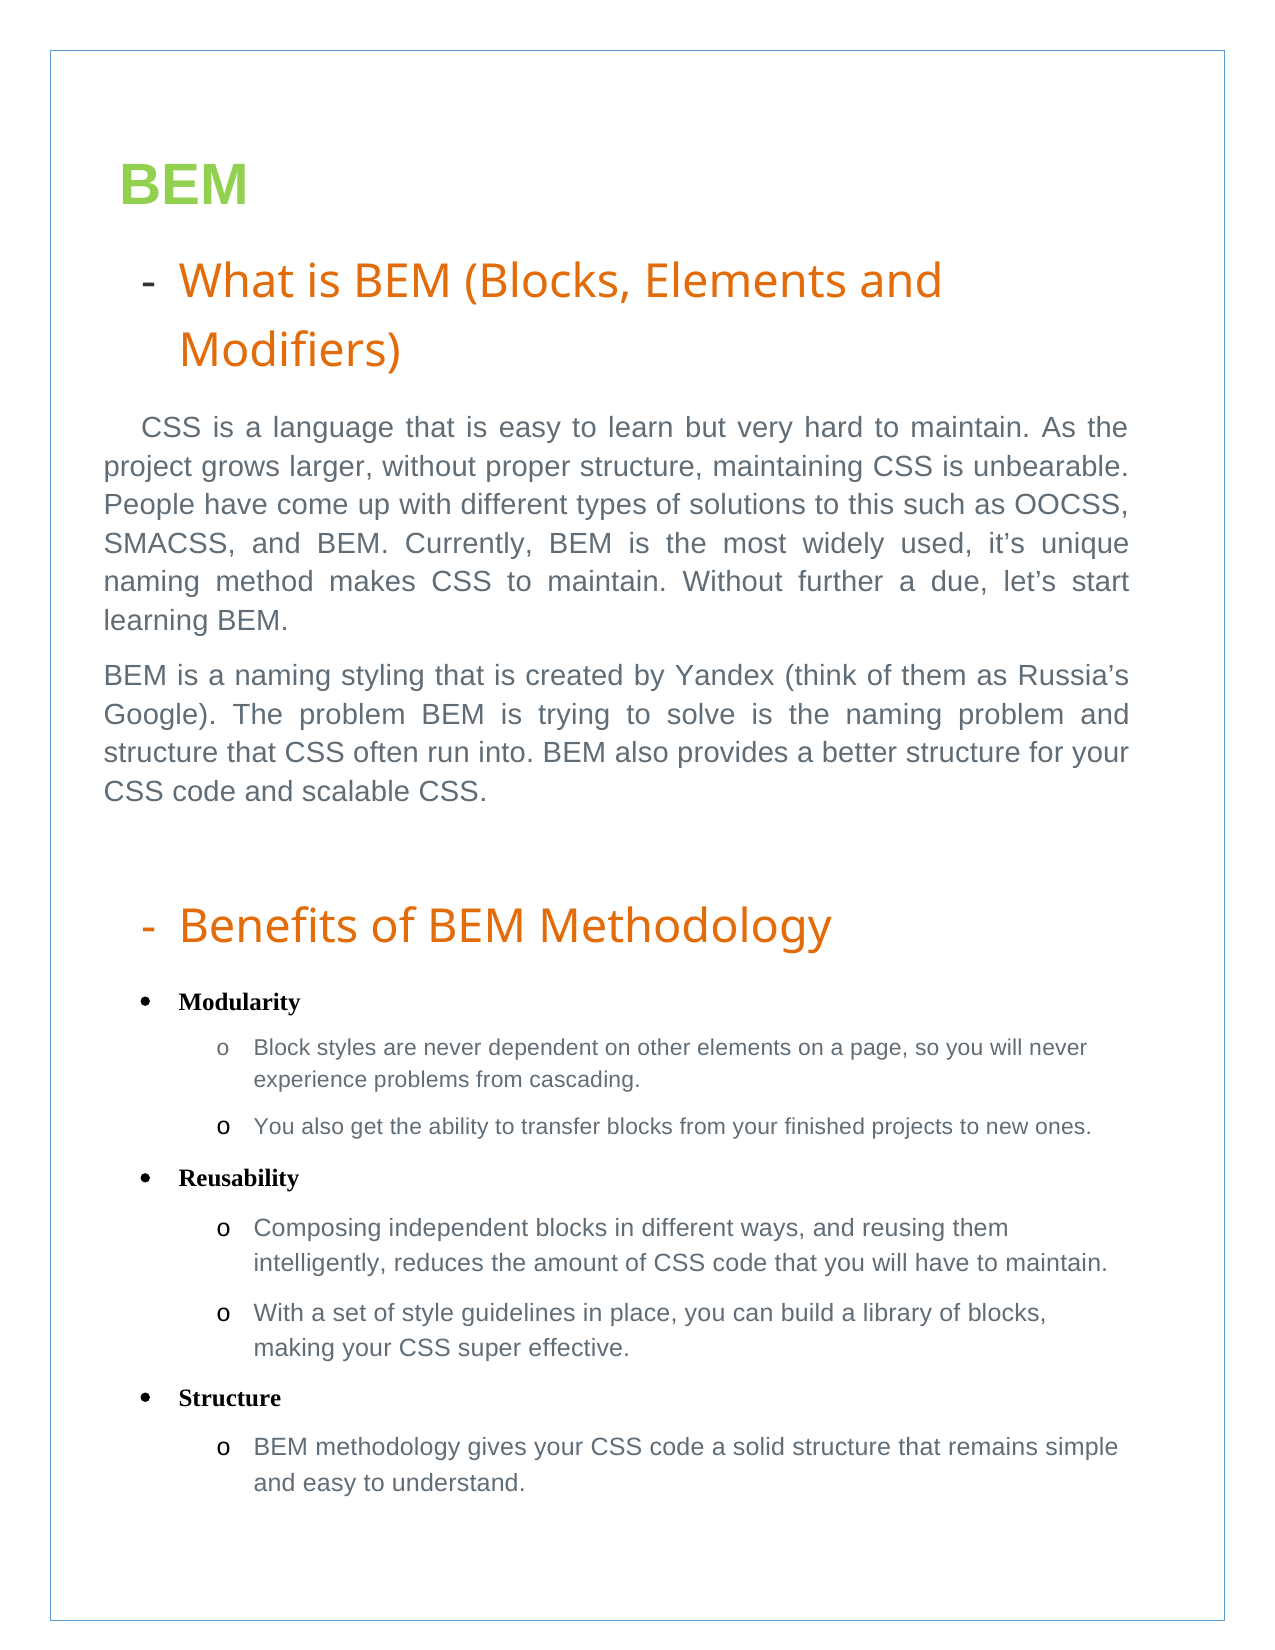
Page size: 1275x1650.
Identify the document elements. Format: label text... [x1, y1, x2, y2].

list BEM methodology gives your CSS code a solid structure that remains simple and easy to understand. [216, 1432, 1131, 1496]
text CSS is a language that is easy to learn but very hard to maintain. As the project grows larger, without proper structure, maintaining CSS is unbearable. People have come up with different types of solutions to this such as OOCSS, SMACSS, and BEM. Currently, BEM is the most widely used, it’s unique naming method makes CSS to maintain. Without further a due, let’s start learning BEM. [103, 410, 1131, 637]
subtitle BEM [103, 150, 1131, 217]
subtitle Benefits of BEM Methodology [141, 893, 1131, 956]
list You also get the ability to transfer blocks from your finished projects to new ones. [216, 1113, 1131, 1142]
list Block styles are never dependent on other elements on a page, so you will never experience problems from cascading. [216, 1034, 1131, 1093]
list With a set of style guidelines in place, you can build a library of blocks, making your CSS super effective. [216, 1298, 1131, 1362]
subtitle What is BEM (Blocks, Elements and Modifiers) [141, 247, 1131, 380]
list Composing independent blocks in different ways, and reusing them intelligently, reduces the amount of CSS code that you will have to maintain. [216, 1213, 1131, 1277]
text BEM is a naming styling that is created by Yandex (think of them as Russia’s Google). The problem BEM is trying to solve is the naming problem and structure that CSS often run into. BEM also provides a better structure for your CSS code and scalable CSS. [103, 658, 1131, 807]
list Reusability [141, 1163, 1131, 1192]
list Structure [141, 1383, 1131, 1411]
list Modularity [141, 987, 1131, 1015]
